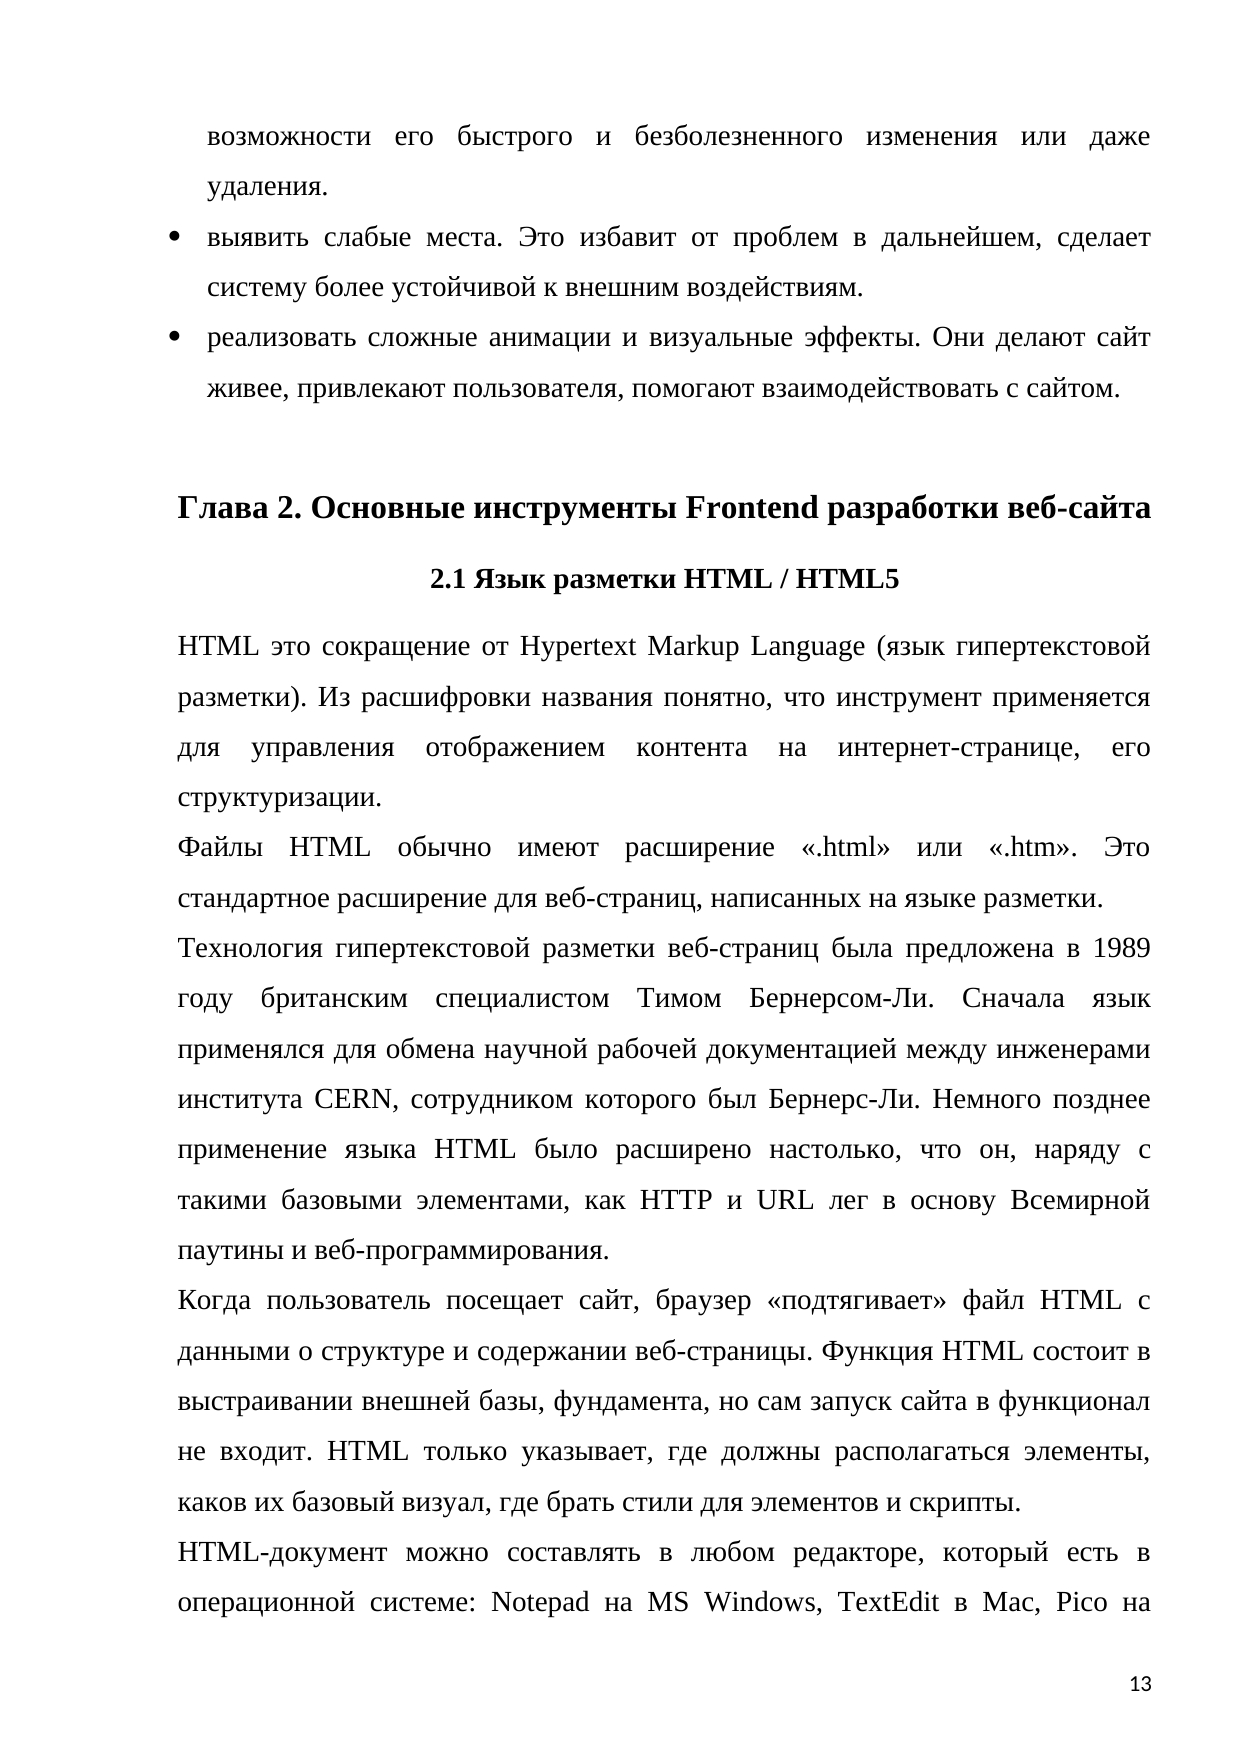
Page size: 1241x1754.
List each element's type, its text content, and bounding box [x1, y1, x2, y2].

list выявить слабые места. Это избавит от проблем в дальнейшем, сделает систему более устойчивой к внешним воздействиям. [169, 219, 1152, 303]
text 2.1 Язык разметки HTML / HTML5 [177, 561, 1152, 595]
text Файлы HTML обычно имеют расширение «.html» или «.htm». Это стандартное расширение для веб-страниц, написанных на языке разметки. [177, 829, 1152, 913]
text HTML это сокращение от Hypertext Markup Language (язык гипертекстовой разметки). Из расшифровки названия понятно, что инструмент применяется для управления отображением контента на интернет-странице, его структуризации. [177, 628, 1152, 813]
text Когда пользователь посещает сайт, браузер «подтягивает» файл HTML с данными о структуре и содержании веб-страницы. Функция HTML состоит в выстраивании внешней базы, фундамента, но сам запуск сайта в функционал не входит. HTML только указывает, где должны располагаться элементы, каков их базовый визуал, где брать стили для элементов и скрипты. [177, 1282, 1152, 1517]
text Глава 2. Основные инструменты Frontend разработки веб-сайта [177, 487, 1152, 526]
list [169, 118, 1152, 202]
text Технология гипертекстовой разметки веб-страниц была предложена в 1989 году британским специалистом Тимом Бернерсом-Ли. Сначала язык применялся для обмена научной рабочей документацией между инженерами института CERN, сотрудником которого был Бернерс-Ли. Немного позднее применение языка HTML было расширено настолько, что он, наряду с такими базовыми элементами, как HTTP и URL лег в основу Всемирной паутины и веб-программирования. [177, 930, 1152, 1266]
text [177, 1534, 1152, 1618]
list реализовать сложные анимации и визуальные эффекты. Они делают сайт живее, привлекают пользователя, помогают взаимодействовать с сайтом. [169, 319, 1152, 403]
